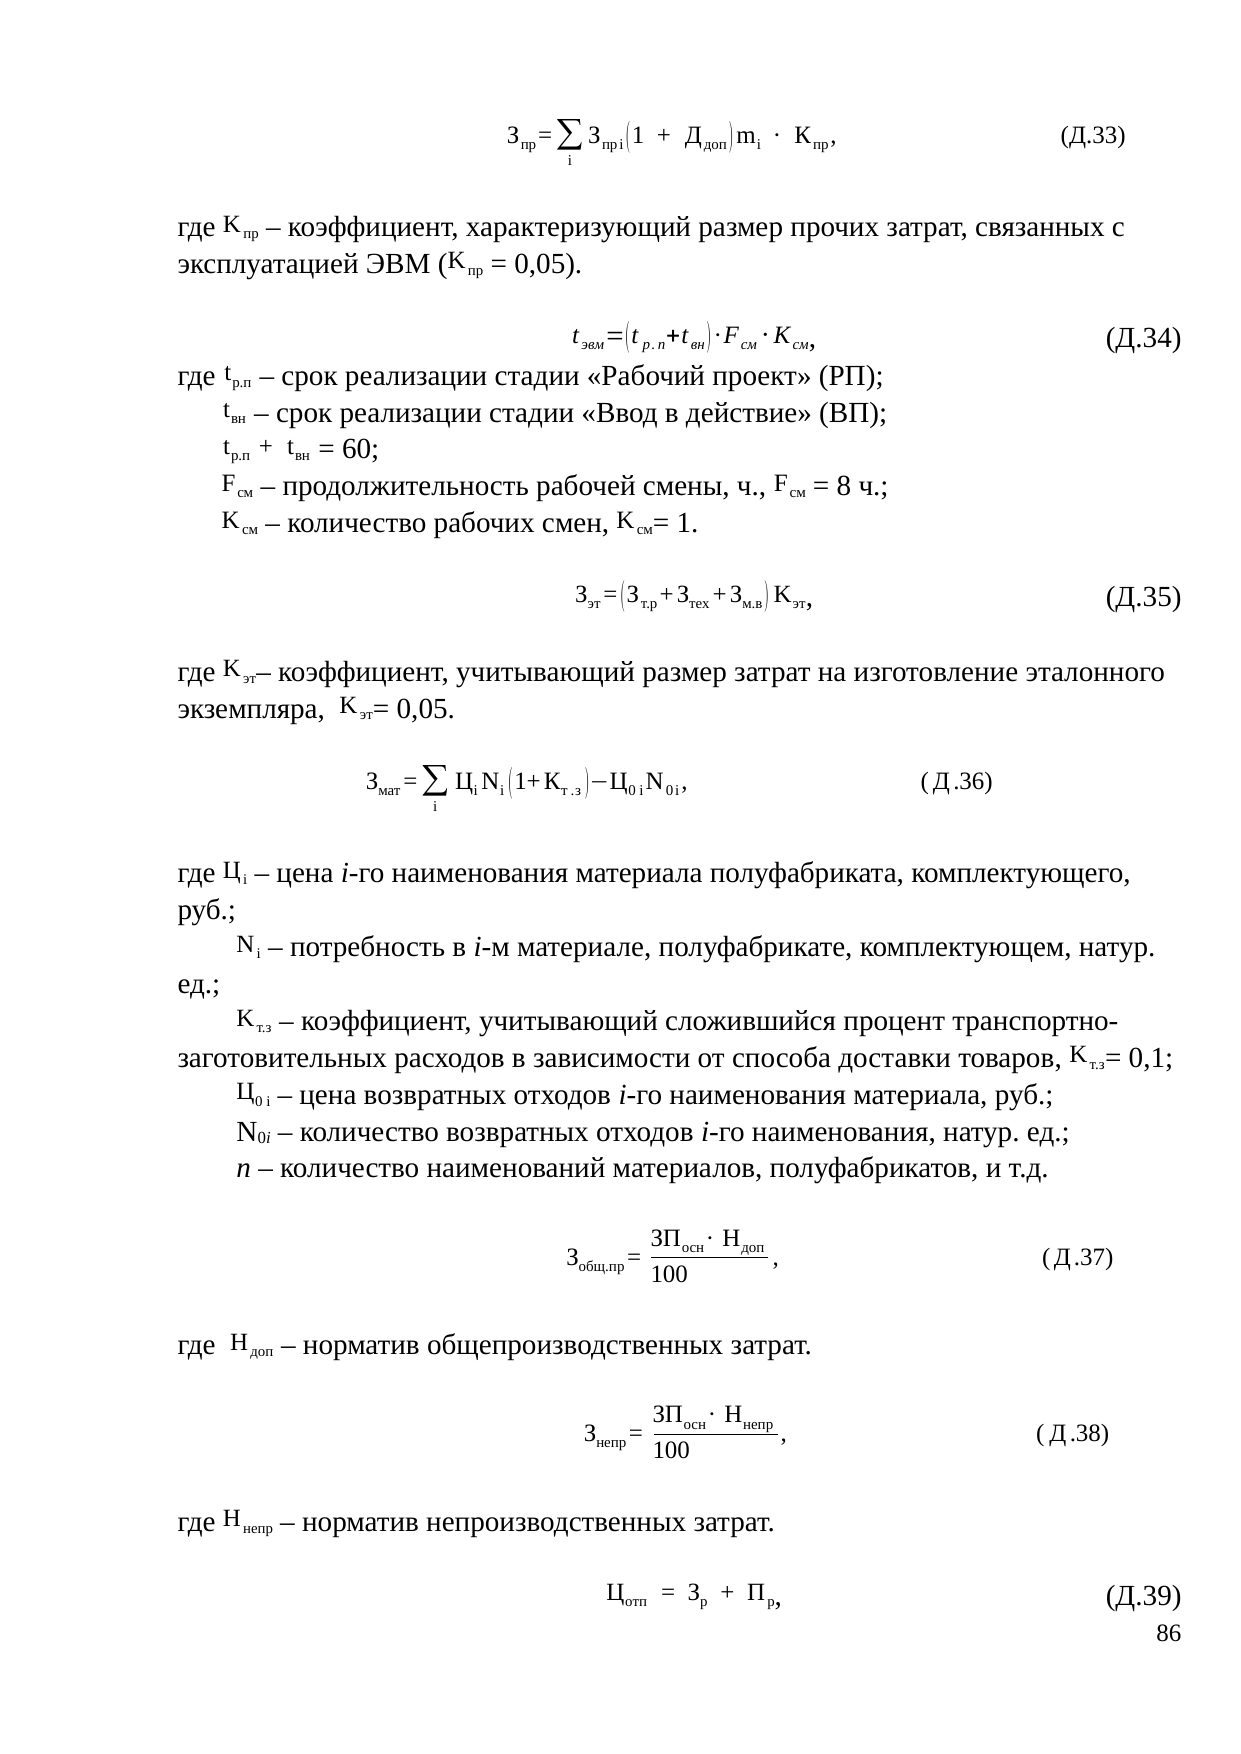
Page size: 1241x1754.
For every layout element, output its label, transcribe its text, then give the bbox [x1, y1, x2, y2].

text где – коэффициент, характеризующий размер прочих затрат, связанных с эксплуатацией ЭВМ ( = 0,05). [177, 209, 1181, 279]
text , (Д.34) [177, 320, 1181, 354]
text – коэффициент, учитывающий сложившийся процент транспортно-заготовительных расходов в зависимости от способа доставки товаров, = 0,1; [177, 1003, 1181, 1073]
text = 60; [177, 432, 1181, 465]
text N0i – количество возвратных отходов i-го наименования, натур. ед.; [177, 1114, 1181, 1147]
text – продолжительность рабочей смены, ч., = 8 ч.; [177, 468, 1181, 502]
text – цена возвратных отходов i-го наименования материала, руб.; [177, 1077, 1181, 1110]
text где – норматив общепроизводственных затрат. [177, 1327, 1181, 1361]
text где – срок реализации стадии «Рабочий проект» (РП); [177, 358, 1181, 391]
text , (Д.39) [177, 1578, 1181, 1611]
text где – цена i-го наименования материала полуфабриката, комплектующего, руб.; [177, 856, 1181, 926]
text – потребность в i-м материале, полуфабрикате, комплектующем, натур. ед.; [177, 929, 1181, 1000]
text n – количество наименований материалов, полуфабрикатов, и т.д. [177, 1151, 1181, 1184]
text , (Д.35) [177, 579, 1181, 614]
text где – коэффициент, учитывающий размер затрат на изготовление эталонного экземпляра, = 0,05. [177, 654, 1181, 724]
text – количество рабочих смен, = 1. [177, 505, 1181, 539]
text где – норматив непроизводственных затрат. [177, 1504, 1181, 1537]
text – срок реализации стадии «Ввод в действие» (ВП); [177, 395, 1181, 428]
